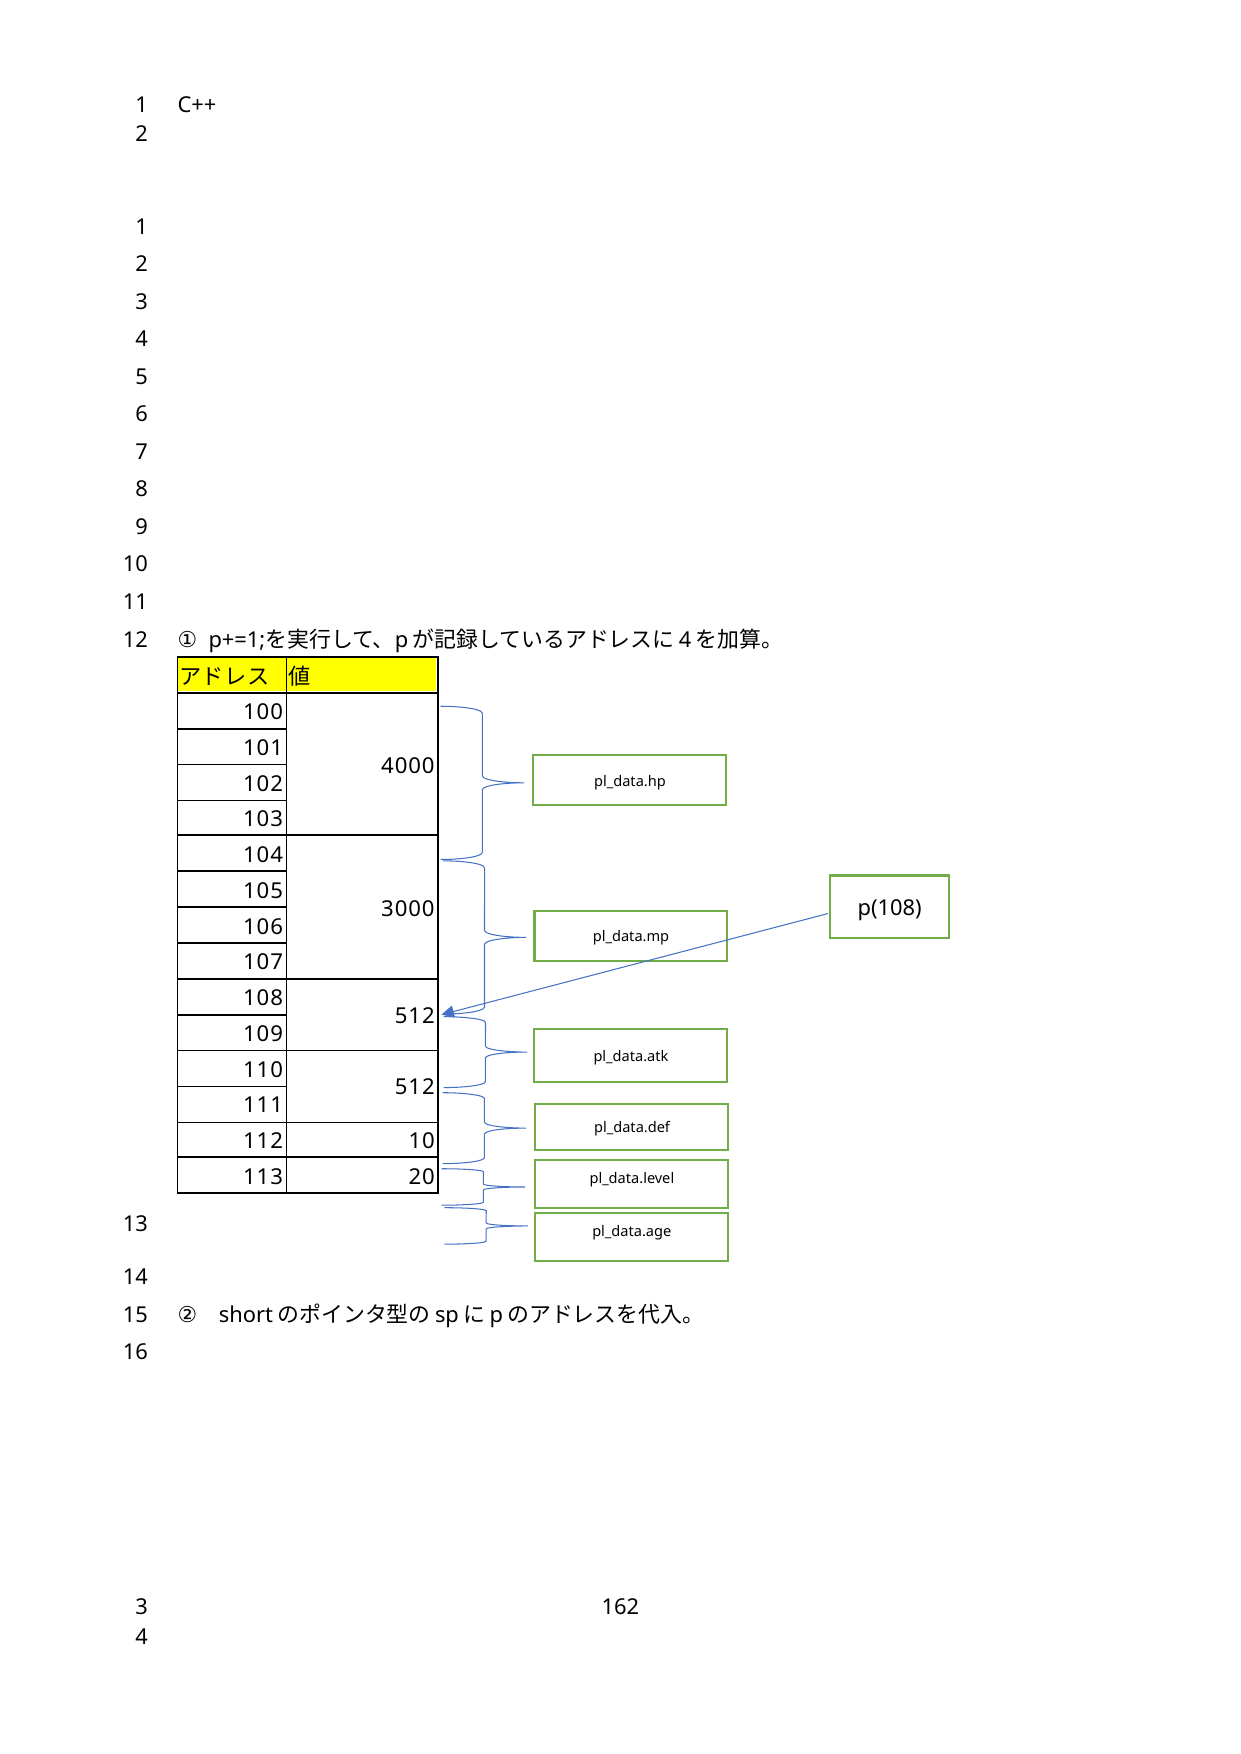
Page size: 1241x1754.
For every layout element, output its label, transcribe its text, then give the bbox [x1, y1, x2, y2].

text ② shortのポインタ型のspにpのアドレスを代入。 [177, 1294, 1063, 1332]
text ① p+=1;を実行して、pが記録しているアドレスに4を加算。 [177, 619, 1063, 657]
